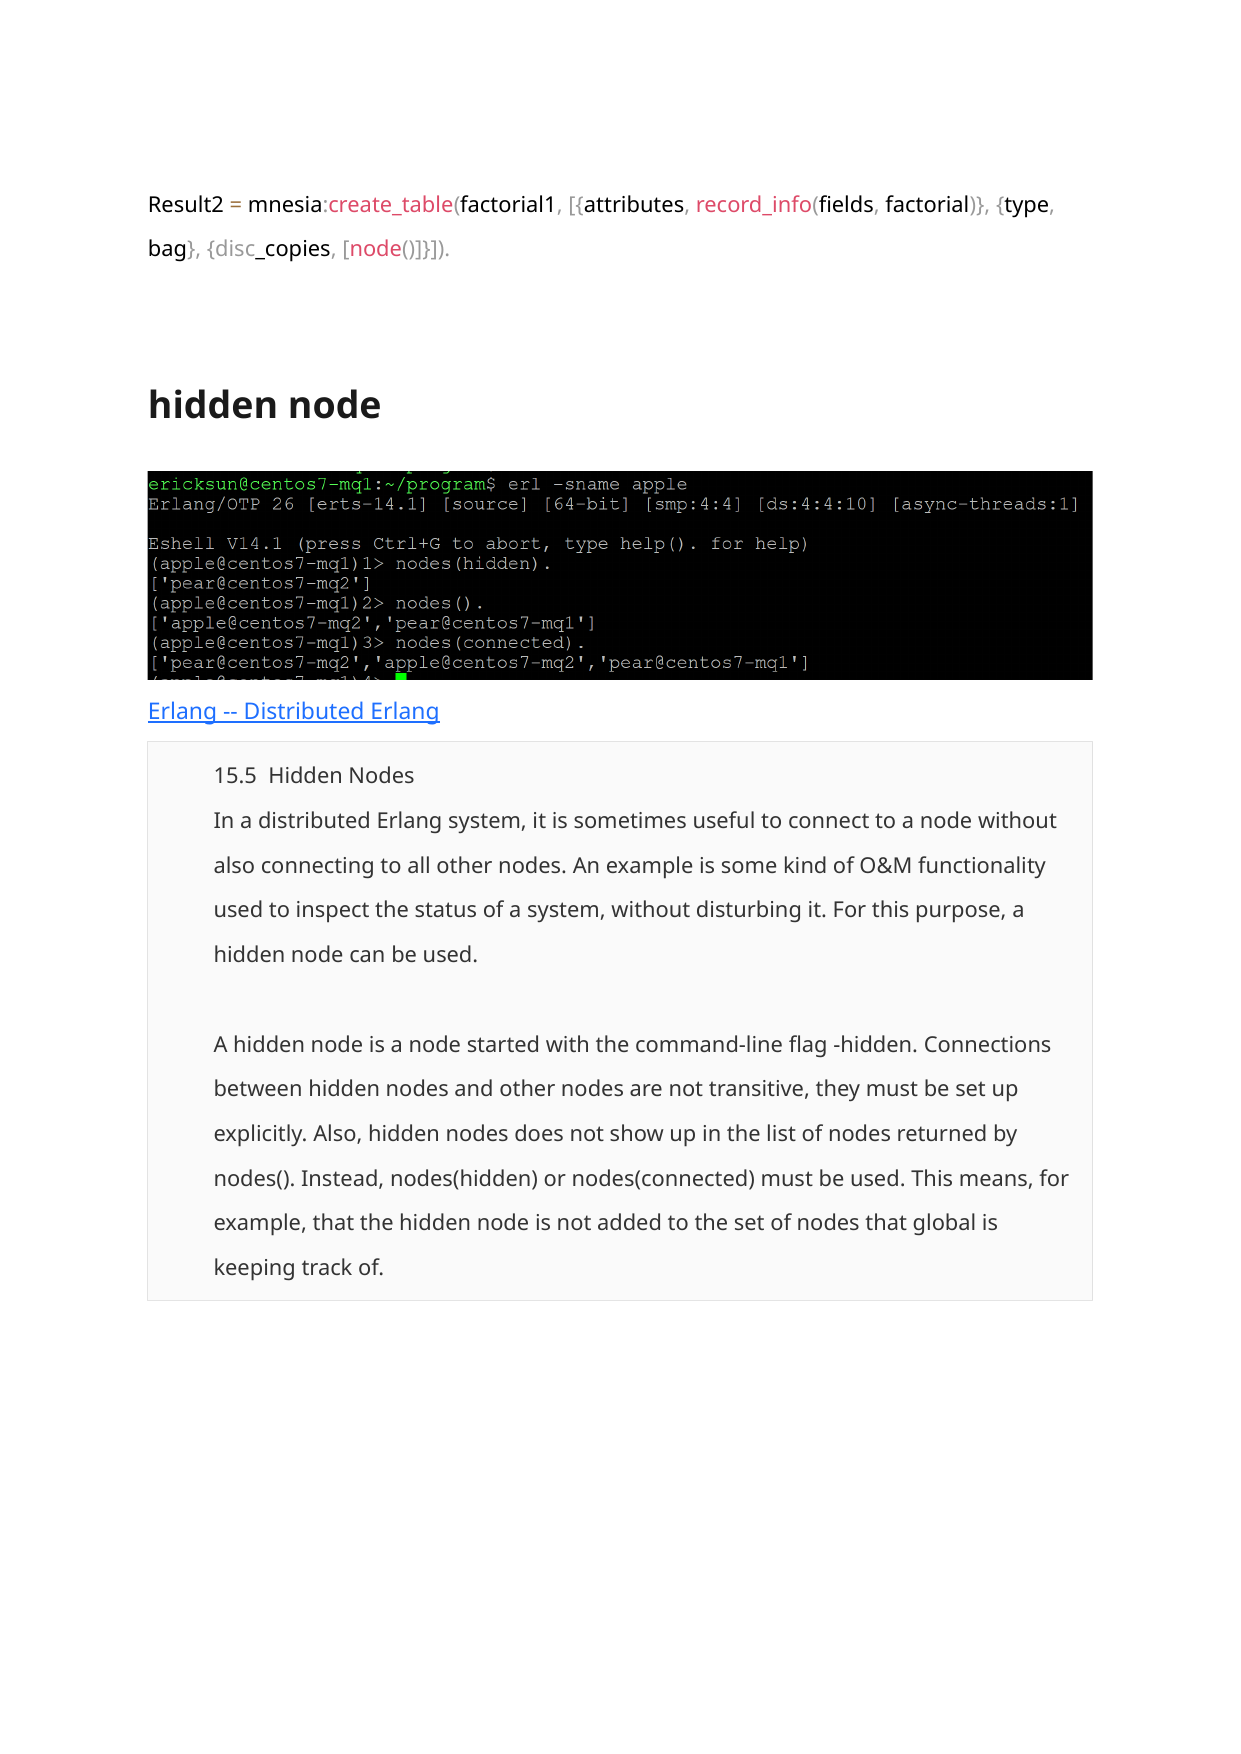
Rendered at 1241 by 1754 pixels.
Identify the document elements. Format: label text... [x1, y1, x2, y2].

subtitle hidden node [148, 378, 1093, 429]
list Result2 = mnesia:create_table(factorial1, [{attributes, record_info(fields, factorial)}, {type, bag}, {disc_copies, [node()]}]). [148, 189, 1093, 263]
text Erlang -- Distributed Erlang [148, 695, 1093, 726]
picture [147, 471, 1093, 680]
